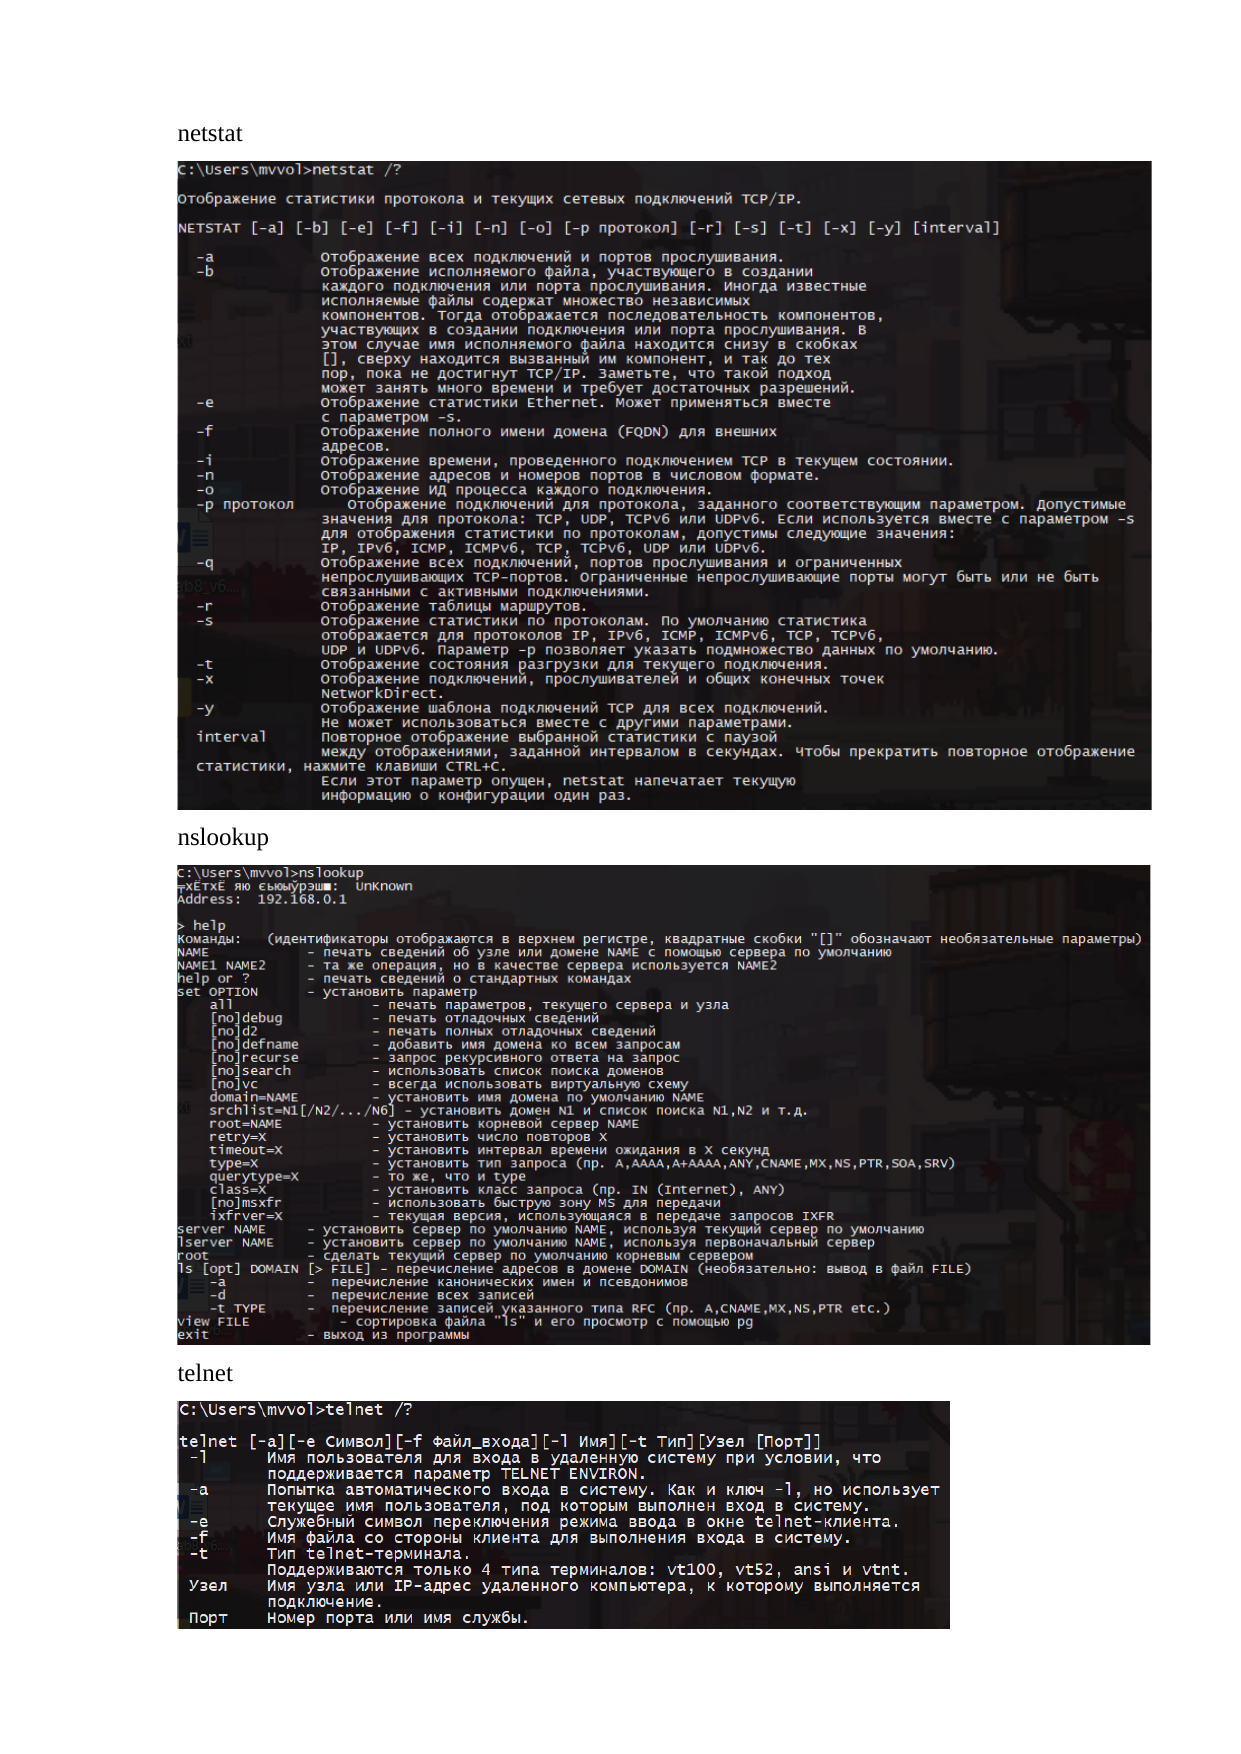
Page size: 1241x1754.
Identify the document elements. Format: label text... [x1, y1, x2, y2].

text netstat [177, 118, 1152, 147]
picture [177, 865, 1151, 1345]
text nslookup [177, 822, 1152, 851]
picture [177, 1401, 950, 1629]
text telnet [177, 1358, 1152, 1387]
picture [177, 161, 1152, 810]
